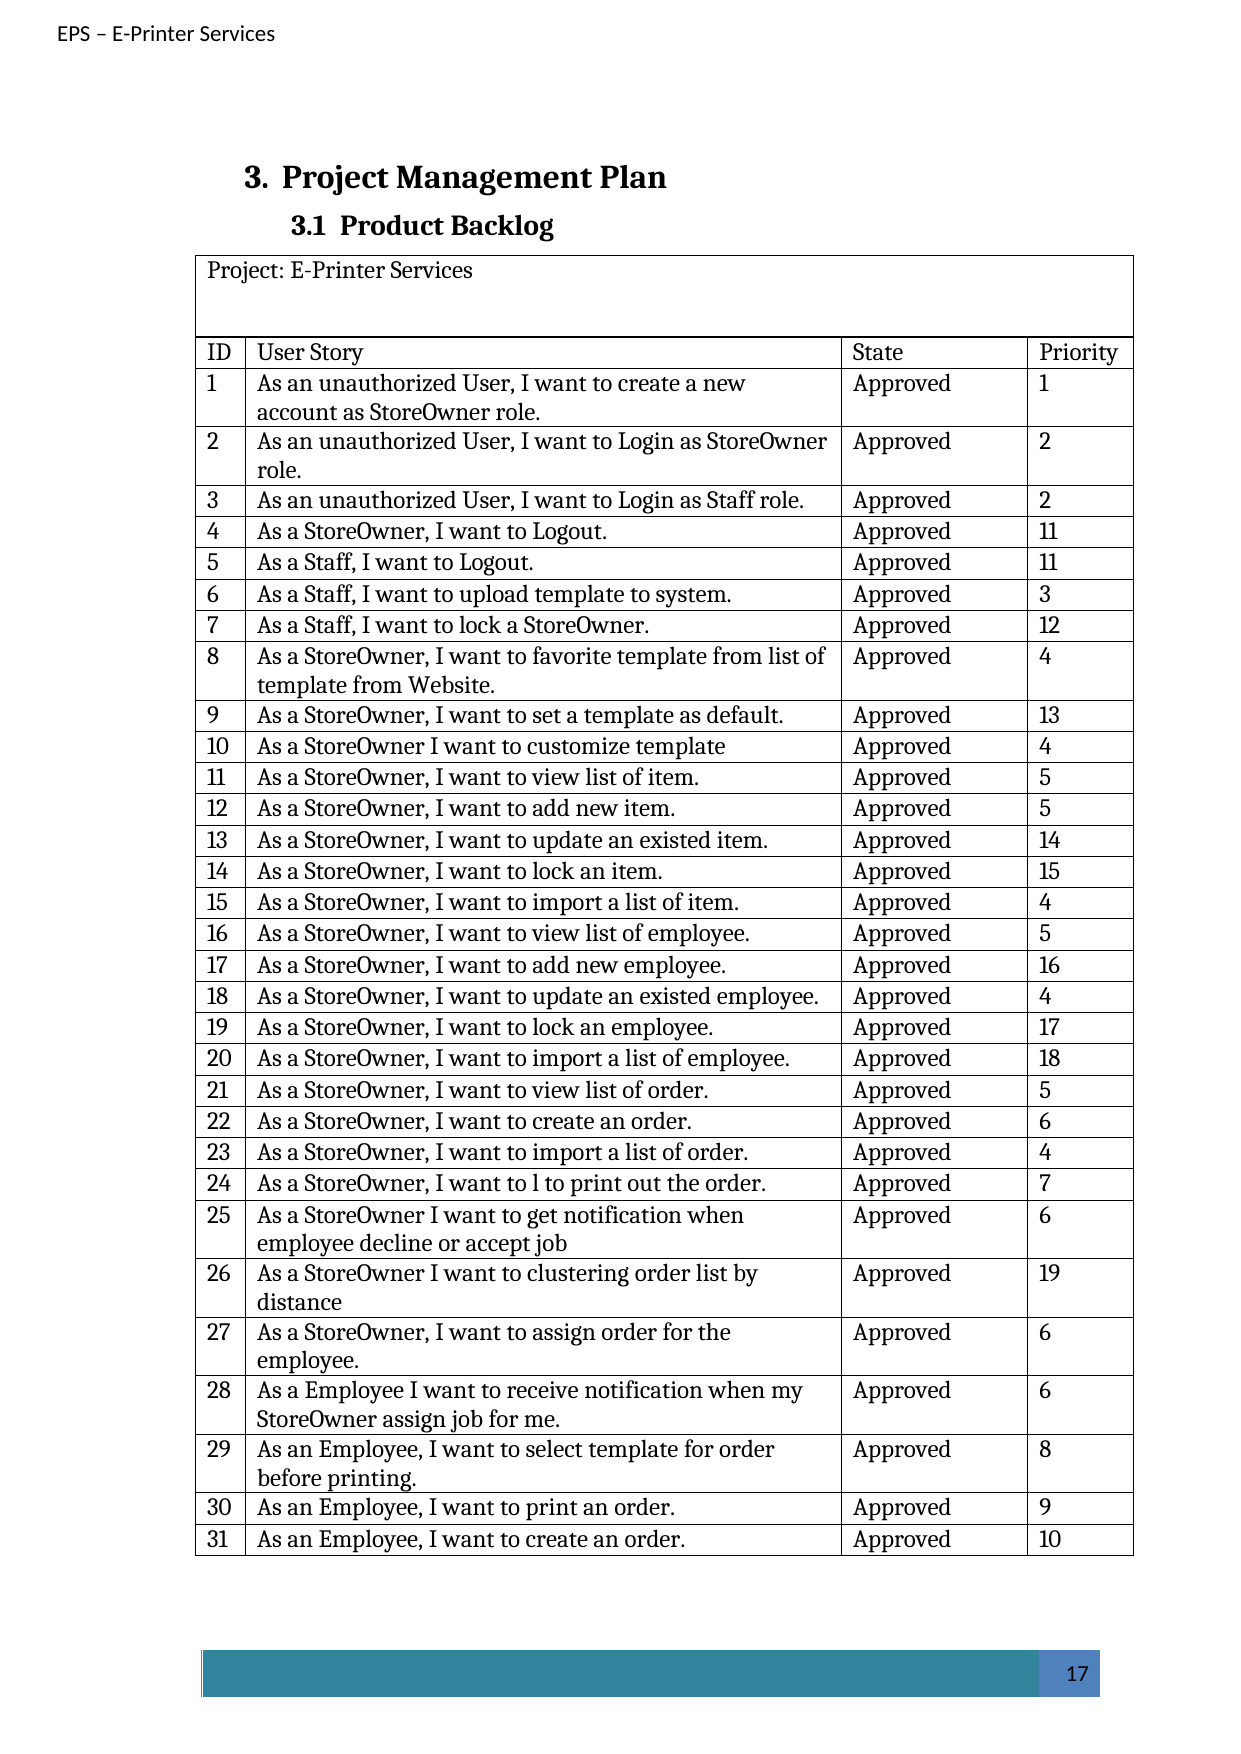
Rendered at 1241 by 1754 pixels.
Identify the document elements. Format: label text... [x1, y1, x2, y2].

table_cell Approved [842, 1525, 1027, 1555]
table_cell 3 [196, 486, 245, 516]
table_cell As a StoreOwner, I want to view list of employee. [246, 919, 841, 949]
table_cell As a Staff, I want to Logout. [246, 548, 841, 578]
table_cell 14 [196, 857, 245, 887]
table_cell 2 [196, 427, 245, 485]
table_cell As a StoreOwner, I want to import a list of order. [246, 1138, 841, 1168]
table_cell Approved [842, 427, 1027, 485]
table_cell Approved [842, 1435, 1027, 1492]
table_cell Approved [842, 369, 1027, 426]
table_cell 8 [1028, 1435, 1133, 1492]
table_cell 3 [1028, 580, 1133, 610]
table_cell As a StoreOwner, I want to assign order for the employee. [246, 1318, 841, 1375]
table_cell 4 [1028, 1138, 1133, 1168]
table_cell 13 [196, 826, 245, 856]
table_cell Approved [842, 982, 1027, 1012]
table_cell 6 [1028, 1107, 1133, 1137]
table_cell 5 [1028, 1076, 1133, 1106]
table_cell Approved [842, 1318, 1027, 1375]
table_cell 17 [1028, 1013, 1133, 1043]
table_cell 25 [196, 1201, 245, 1258]
table_cell As a StoreOwner I want to clustering order list by distance [246, 1259, 841, 1317]
table_cell 6 [1028, 1201, 1133, 1258]
table_cell Approved [842, 826, 1027, 856]
table_cell As a StoreOwner, I want to create an order. [246, 1107, 841, 1137]
table_cell 27 [196, 1318, 245, 1375]
table_cell As a StoreOwner, I want to set a template as default. [246, 701, 841, 731]
table_cell 11 [196, 763, 245, 793]
table_cell 4 [1028, 888, 1133, 918]
table_cell 9 [196, 701, 245, 731]
table_cell As a Staff, I want to lock a StoreOwner. [246, 611, 841, 641]
table_cell 5 [1028, 919, 1133, 949]
table_cell As a StoreOwner, I want to Logout. [246, 517, 841, 547]
table_cell Approved [842, 1044, 1027, 1074]
table_cell Approved [842, 732, 1027, 762]
table_cell 22 [196, 1107, 245, 1137]
table_cell 31 [196, 1525, 245, 1555]
table_cell Approved [842, 548, 1027, 578]
table_cell As a Employee I want to receive notification when my StoreOwner assign job for me. [246, 1376, 841, 1434]
table_cell 4 [1028, 732, 1133, 762]
table_cell Priority [1028, 338, 1133, 368]
table_cell Approved [842, 1493, 1027, 1523]
table_cell ID [196, 338, 245, 368]
table_cell 11 [1028, 517, 1133, 547]
table_cell 12 [1028, 611, 1133, 641]
table_cell Approved [842, 1107, 1027, 1137]
table_cell 13 [1028, 701, 1133, 731]
table_cell User Story [246, 338, 841, 368]
table_cell As a StoreOwner, I want to lock an item. [246, 857, 841, 887]
table_cell Approved [842, 642, 1027, 699]
table_cell Approved [842, 794, 1027, 824]
table_cell 29 [196, 1435, 245, 1492]
table_cell 11 [1028, 548, 1133, 578]
table_cell Approved [842, 1201, 1027, 1258]
table_cell 16 [196, 919, 245, 949]
table_cell 23 [196, 1138, 245, 1168]
table_cell 5 [1028, 794, 1133, 824]
table_cell 6 [1028, 1318, 1133, 1375]
table_cell Approved [842, 951, 1027, 981]
table_cell 1 [196, 369, 245, 426]
table_cell 28 [196, 1376, 245, 1434]
table_cell 5 [196, 548, 245, 578]
table_cell 19 [196, 1013, 245, 1043]
table_cell 15 [196, 888, 245, 918]
table_cell 1 [1028, 369, 1133, 426]
table_cell 16 [1028, 951, 1133, 981]
table_cell 7 [1028, 1169, 1133, 1199]
table_cell As a StoreOwner, I want to update an existed employee. [246, 982, 841, 1012]
table_cell 6 [196, 580, 245, 610]
table_cell State [842, 338, 1027, 368]
table_cell As an Employee, I want to print an order. [246, 1493, 841, 1523]
table_cell Approved [842, 1138, 1027, 1168]
table_cell 30 [196, 1493, 245, 1523]
table_cell 2 [1028, 486, 1133, 516]
table_cell 7 [196, 611, 245, 641]
table_cell As an unauthorized User, I want to Login as Staff role. [246, 486, 841, 516]
table_cell 26 [196, 1259, 245, 1317]
table_cell Approved [842, 580, 1027, 610]
table_cell 12 [196, 794, 245, 824]
table_cell Approved [842, 857, 1027, 887]
table_cell 8 [196, 642, 245, 699]
table_header Project: E-Printer Services [196, 256, 1133, 336]
table_cell As a StoreOwner, I want to import a list of item. [246, 888, 841, 918]
table_cell 18 [1028, 1044, 1133, 1074]
table_cell 4 [196, 517, 245, 547]
table_cell As a StoreOwner I want to customize template [246, 732, 841, 762]
table_cell Approved [842, 919, 1027, 949]
table_cell Approved [842, 701, 1027, 731]
table_cell 9 [1028, 1493, 1133, 1523]
table_cell As an unauthorized User, I want to Login as StoreOwner role. [246, 427, 841, 485]
table_cell As a StoreOwner, I want to import a list of employee. [246, 1044, 841, 1074]
table_cell As a StoreOwner I want to get notification when employee decline or accept job [246, 1201, 841, 1258]
table_cell As an unauthorized User, I want to create a new account as StoreOwner role. [246, 369, 841, 426]
table_cell 20 [196, 1044, 245, 1074]
table_cell 21 [196, 1076, 245, 1106]
table_cell 19 [1028, 1259, 1133, 1317]
subtitle Project Management Plan [244, 158, 1122, 196]
table_cell As a StoreOwner, I want to view list of order. [246, 1076, 841, 1106]
table_cell Approved [842, 888, 1027, 918]
table_cell As an Employee, I want to create an order. [246, 1525, 841, 1555]
table_cell As an Employee, I want to select template for order before printing. [246, 1435, 841, 1492]
table_cell As a StoreOwner, I want to add new employee. [246, 951, 841, 981]
table_cell Approved [842, 517, 1027, 547]
table_cell As a StoreOwner, I want to lock an employee. [246, 1013, 841, 1043]
table_cell 4 [1028, 982, 1133, 1012]
table_cell 5 [1028, 763, 1133, 793]
table_cell 17 [196, 951, 245, 981]
table_cell Approved [842, 1076, 1027, 1106]
table_cell Approved [842, 1169, 1027, 1199]
table_cell 6 [1028, 1376, 1133, 1434]
table_cell 10 [196, 732, 245, 762]
table_cell Approved [842, 1259, 1027, 1317]
table_cell Approved [842, 1376, 1027, 1434]
table_cell 15 [1028, 857, 1133, 887]
table_cell 4 [1028, 642, 1133, 699]
table_cell As a StoreOwner, I want to add new item. [246, 794, 841, 824]
table_cell As a StoreOwner, I want to update an existed item. [246, 826, 841, 856]
table_cell 14 [1028, 826, 1133, 856]
subtitle Product Backlog [291, 209, 1122, 242]
table_cell 2 [1028, 427, 1133, 485]
table_cell 24 [196, 1169, 245, 1199]
table_cell Approved [842, 763, 1027, 793]
table_cell Approved [842, 486, 1027, 516]
table_cell 18 [196, 982, 245, 1012]
table_cell As a StoreOwner, I want to l to print out the order. [246, 1169, 841, 1199]
table_cell As a StoreOwner, I want to view list of item. [246, 763, 841, 793]
table_cell As a StoreOwner, I want to favorite template from list of template from Website. [246, 642, 841, 699]
table_cell Approved [842, 611, 1027, 641]
table_cell As a Staff, I want to upload template to system. [246, 580, 841, 610]
table_cell 10 [1028, 1525, 1133, 1555]
table_cell Approved [842, 1013, 1027, 1043]
